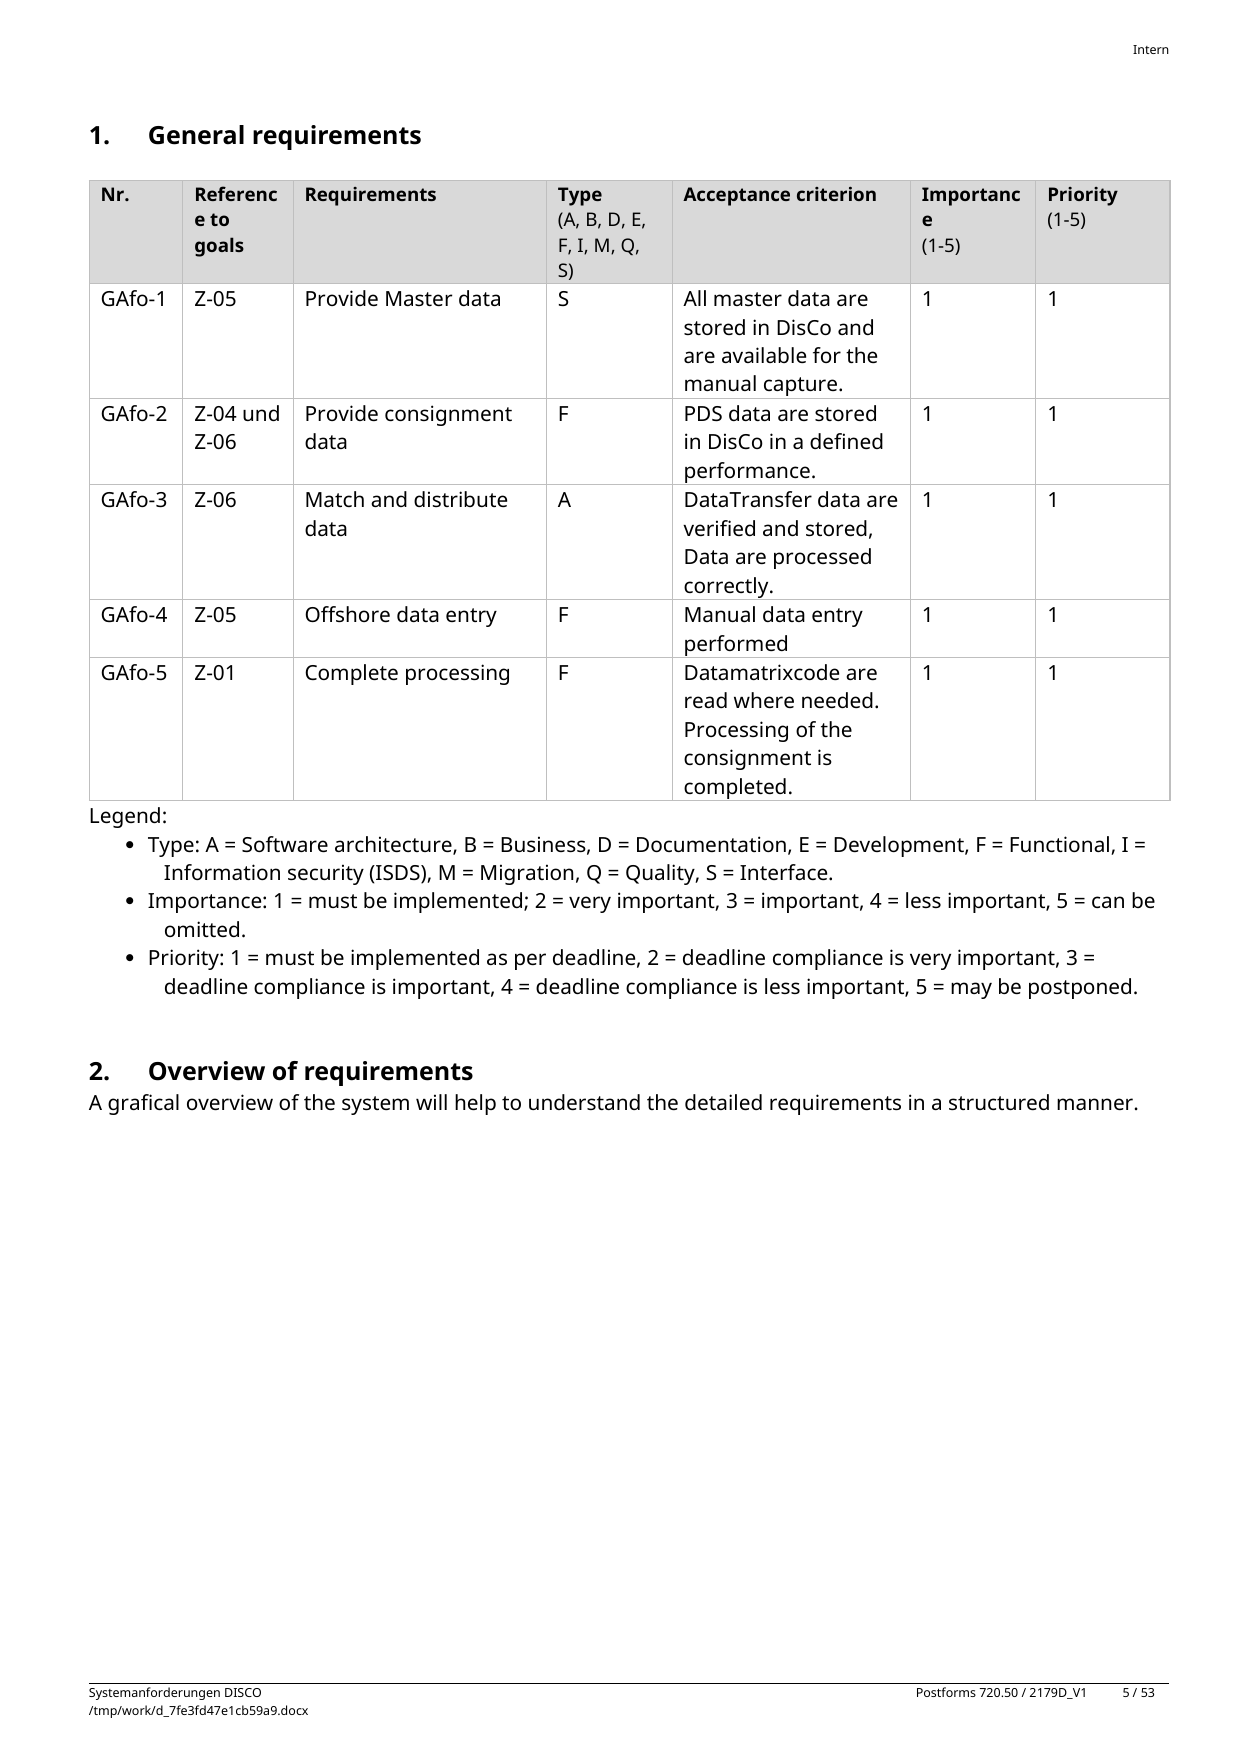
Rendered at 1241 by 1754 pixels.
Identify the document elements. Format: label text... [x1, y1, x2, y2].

table_header Type (A, B, D, E, F, I, M, Q, S) [547, 181, 672, 283]
table_cell GAfo-5 [90, 658, 182, 800]
table_cell Z-06 [183, 485, 293, 599]
table_header Priority (1-5) [1036, 181, 1169, 283]
table_cell Z-01 [183, 658, 293, 800]
table_cell GAfo-1 [90, 284, 182, 398]
table_cell 1 [911, 399, 1035, 484]
table_cell 1 [1036, 600, 1169, 657]
table_cell Z-05 [183, 600, 293, 657]
text A grafical overview of the system will help to understand the detailed requirements in a structured manner. [89, 1088, 1169, 1116]
table_header Nr. [90, 181, 182, 283]
table_cell 1 [911, 284, 1035, 398]
table_cell Provide Master data [294, 284, 546, 398]
table_header Requirements [294, 181, 546, 283]
table_cell S [547, 284, 672, 398]
list Type: A = Software architecture, B = Business, D = Documentation, E = Development, F = Functional, I = Information security (ISDS), M = Migration, Q = Quality, S = Interface. [126, 830, 1169, 887]
table_cell GAfo-4 [90, 600, 182, 657]
table_cell Provide consignment data [294, 399, 546, 484]
table_cell DataTransfer data are verified and stored, Data are processed correctly. [673, 485, 910, 599]
table_cell Match and distribute data [294, 485, 546, 599]
table_cell 1 [911, 600, 1035, 657]
subtitle Overview of requirements [89, 1054, 1169, 1088]
list Priority: 1 = must be implemented as per deadline, 2 = deadline compliance is very important, 3 = deadline compliance is important, 4 = deadline compliance is less important, 5 = may be postponed. [126, 943, 1169, 1000]
table_cell GAfo-2 [90, 399, 182, 484]
table_cell Manual data entry performed [673, 600, 910, 657]
table_cell GAfo-3 [90, 485, 182, 599]
table_cell PDS data are stored in DisCo in a defined performance. [673, 399, 910, 484]
table_cell Complete processing [294, 658, 546, 800]
table_header Importance (1-5) [911, 181, 1035, 283]
text Legend: [89, 801, 1169, 830]
table_cell F [547, 658, 672, 800]
table_cell 1 [1036, 658, 1169, 800]
table_header Acceptance criterion [673, 181, 910, 283]
table_cell All master data are stored in DisCo and are available for the manual capture. [673, 284, 910, 398]
table_cell 1 [911, 485, 1035, 599]
table_cell 1 [1036, 485, 1169, 599]
list Importance: 1 = must be implemented; 2 = very important, 3 = important, 4 = less important, 5 = can be omitted. [126, 887, 1169, 943]
table_cell 1 [1036, 399, 1169, 484]
table_cell Datamatrixcode are read where needed. Processing of the consignment is completed. [673, 658, 910, 800]
table_cell 1 [911, 658, 1035, 800]
table_cell F [547, 399, 672, 484]
subtitle General requirements [89, 118, 1169, 152]
table_cell F [547, 600, 672, 657]
table_cell Offshore data entry [294, 600, 546, 657]
table_cell 1 [1036, 284, 1169, 398]
table_header Reference to goals [183, 181, 293, 283]
table_cell Z-04 und Z-06 [183, 399, 293, 484]
table_cell A [547, 485, 672, 599]
table_cell Z-05 [183, 284, 293, 398]
